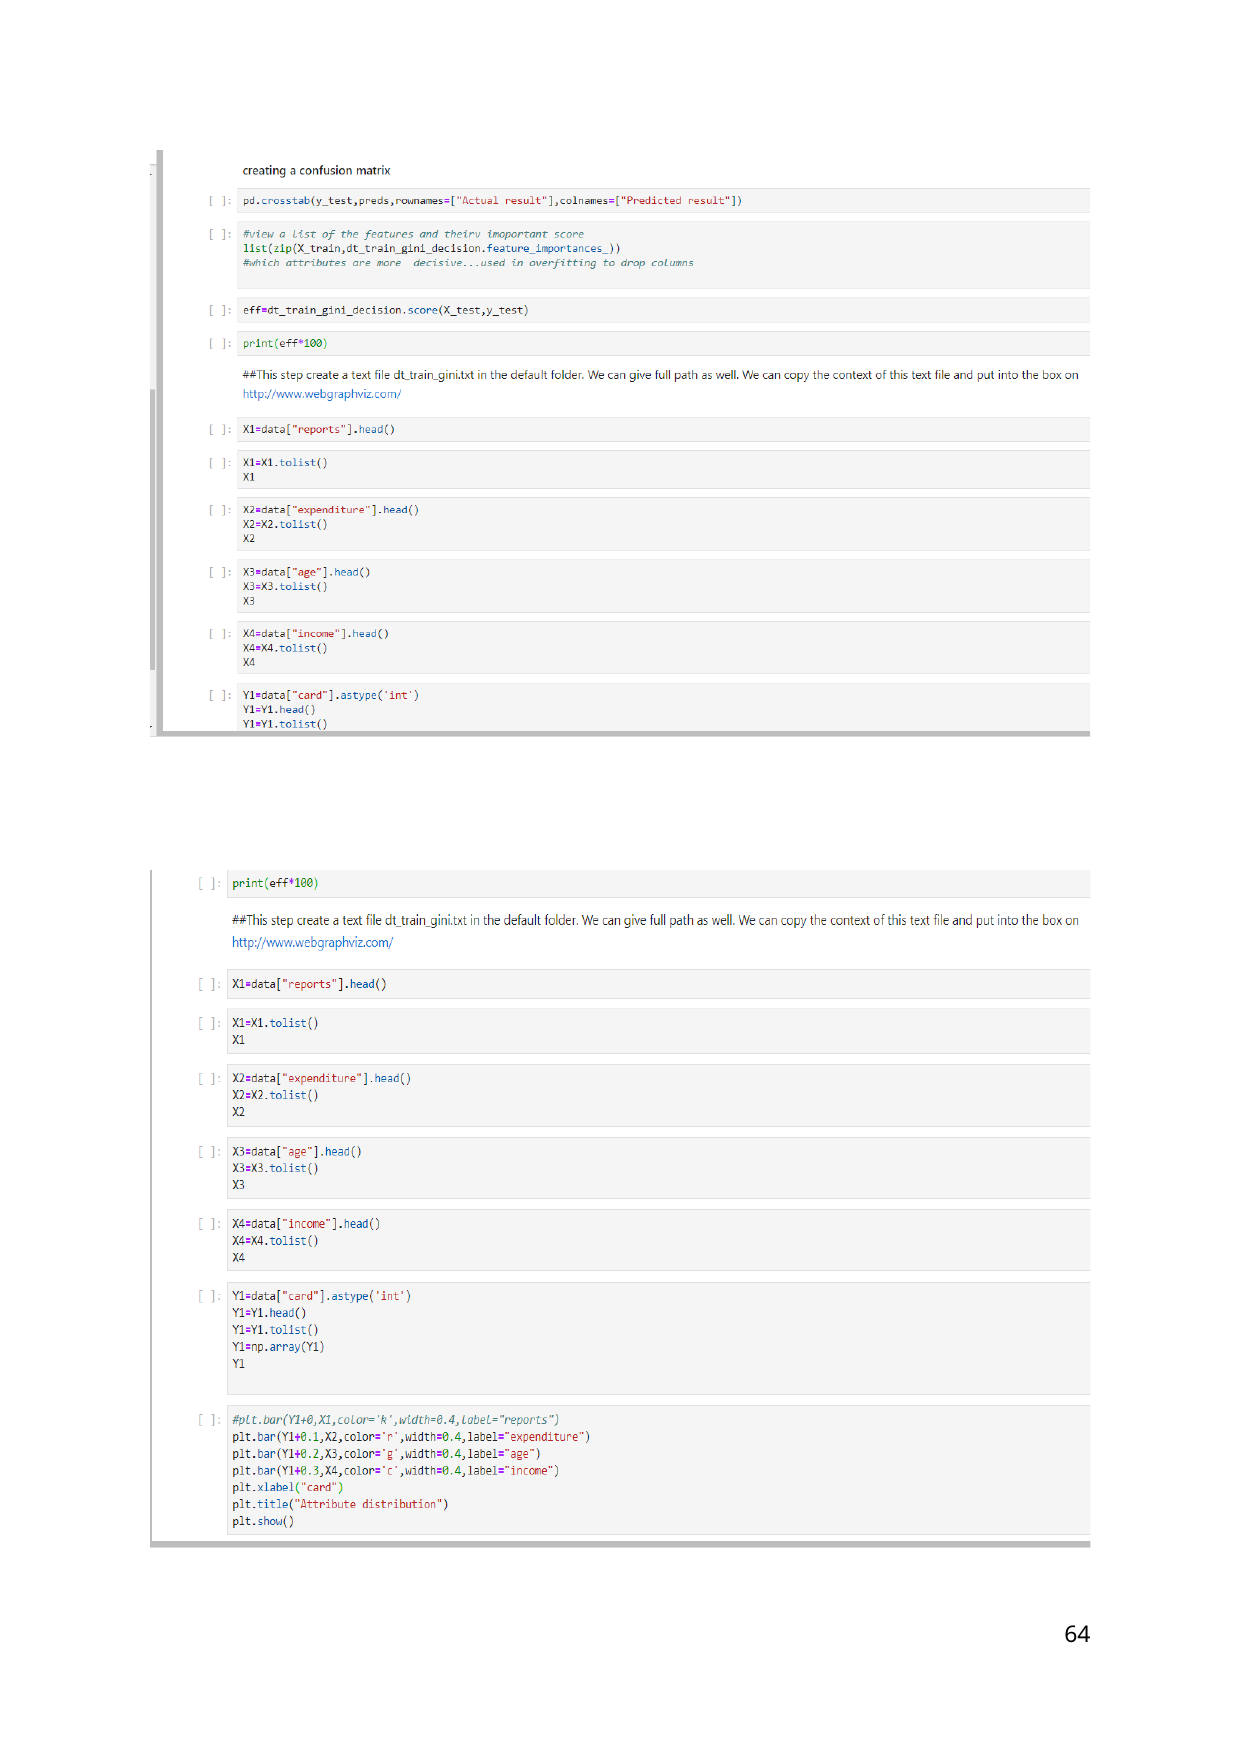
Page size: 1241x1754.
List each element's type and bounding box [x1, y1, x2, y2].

picture [150, 150, 1091, 737]
picture [150, 870, 1091, 1548]
